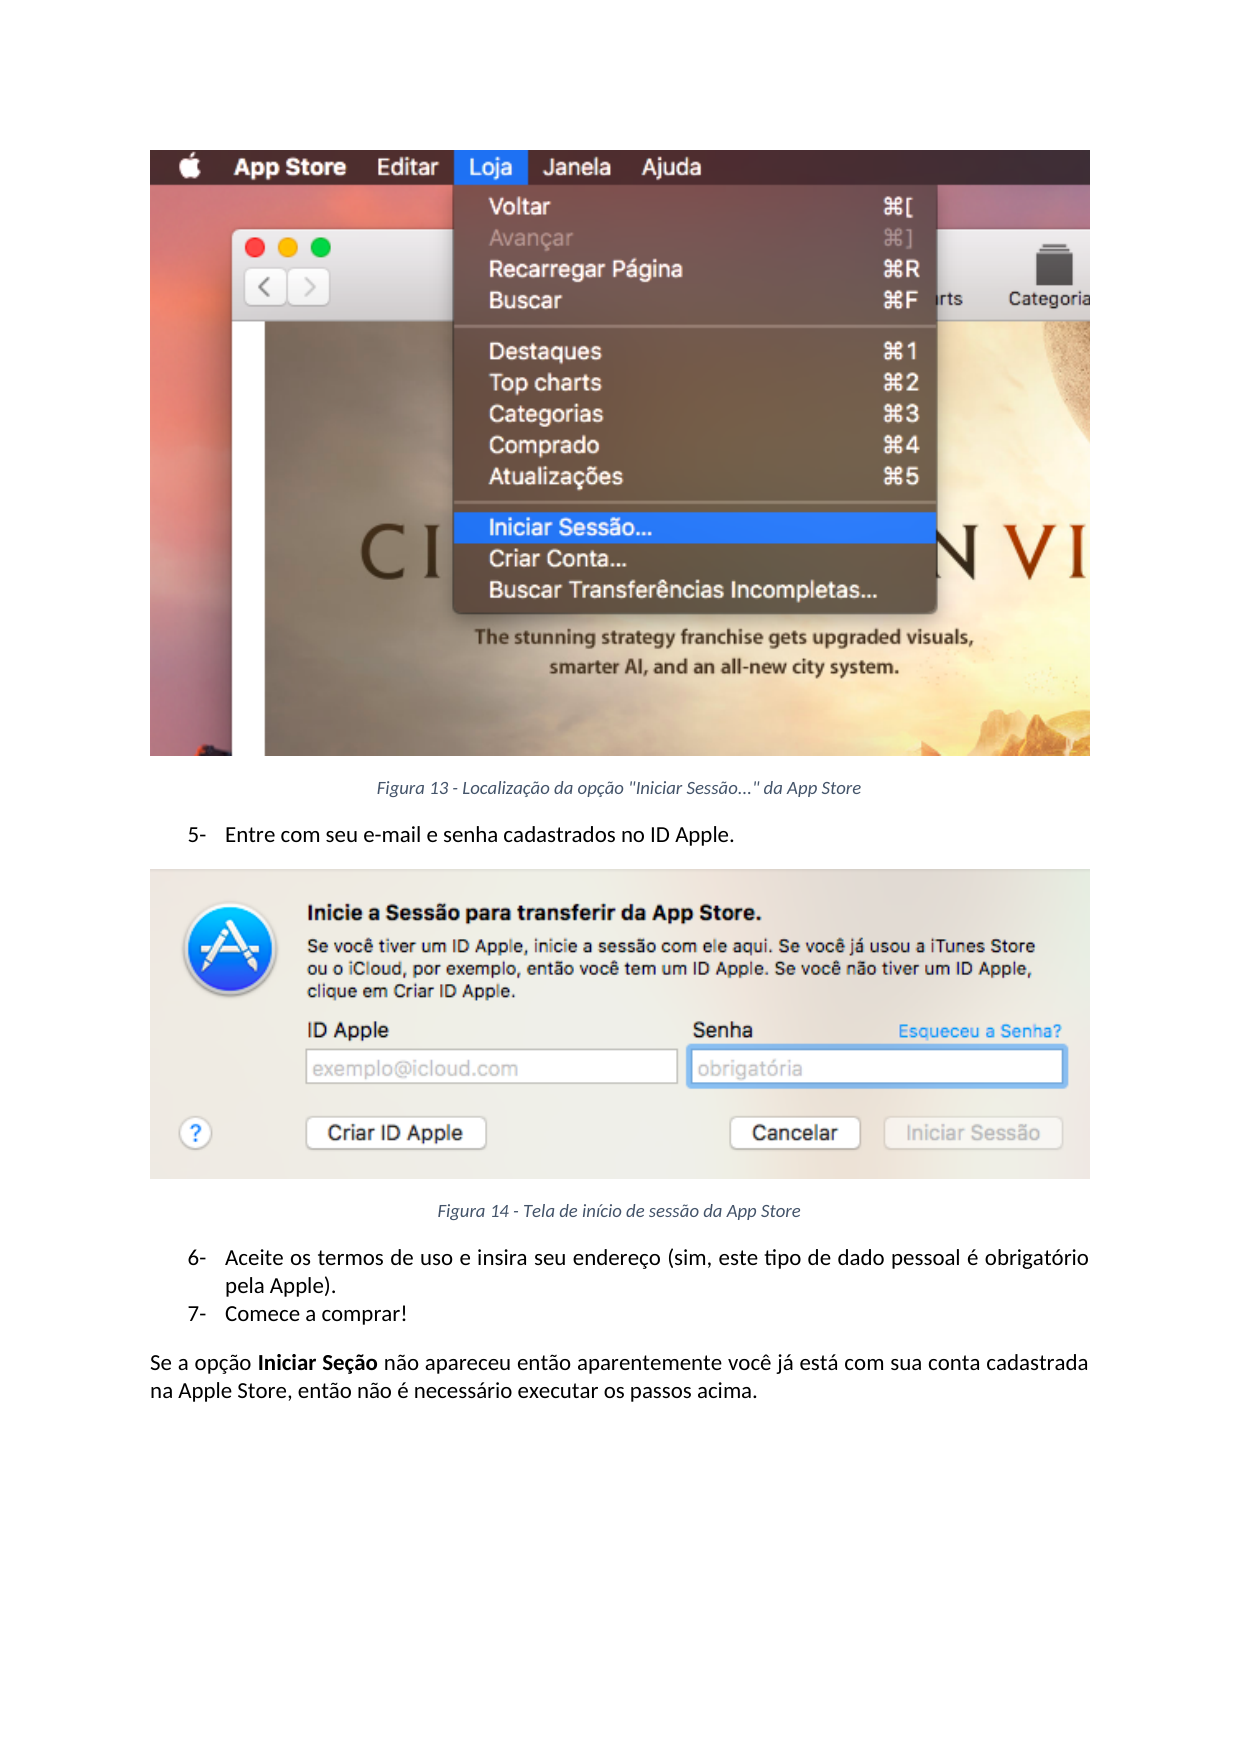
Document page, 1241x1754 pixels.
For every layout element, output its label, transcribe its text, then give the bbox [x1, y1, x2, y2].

list Comece a comprar! [187, 1299, 1090, 1327]
text Figura 13 - Localização da opção "Iniciar Sessão..." da App Store [150, 777, 1090, 799]
picture [150, 869, 1090, 1179]
text Se a opção Iniciar Seção não apareceu então aparentemente você já está com sua conta cadastrada na Apple Store, então não é necessário executar os passos acima. [150, 1348, 1090, 1404]
text Figura 14 - Tela de início de sessão da App Store [150, 1199, 1090, 1222]
list Aceite os termos de uso e insira seu endereço (sim, este tipo de dado pessoal é obrigatório pela Apple). [187, 1243, 1090, 1299]
list Entre com seu e-mail e senha cadastrados no ID Apple. [187, 820, 1090, 848]
picture [150, 150, 1090, 756]
